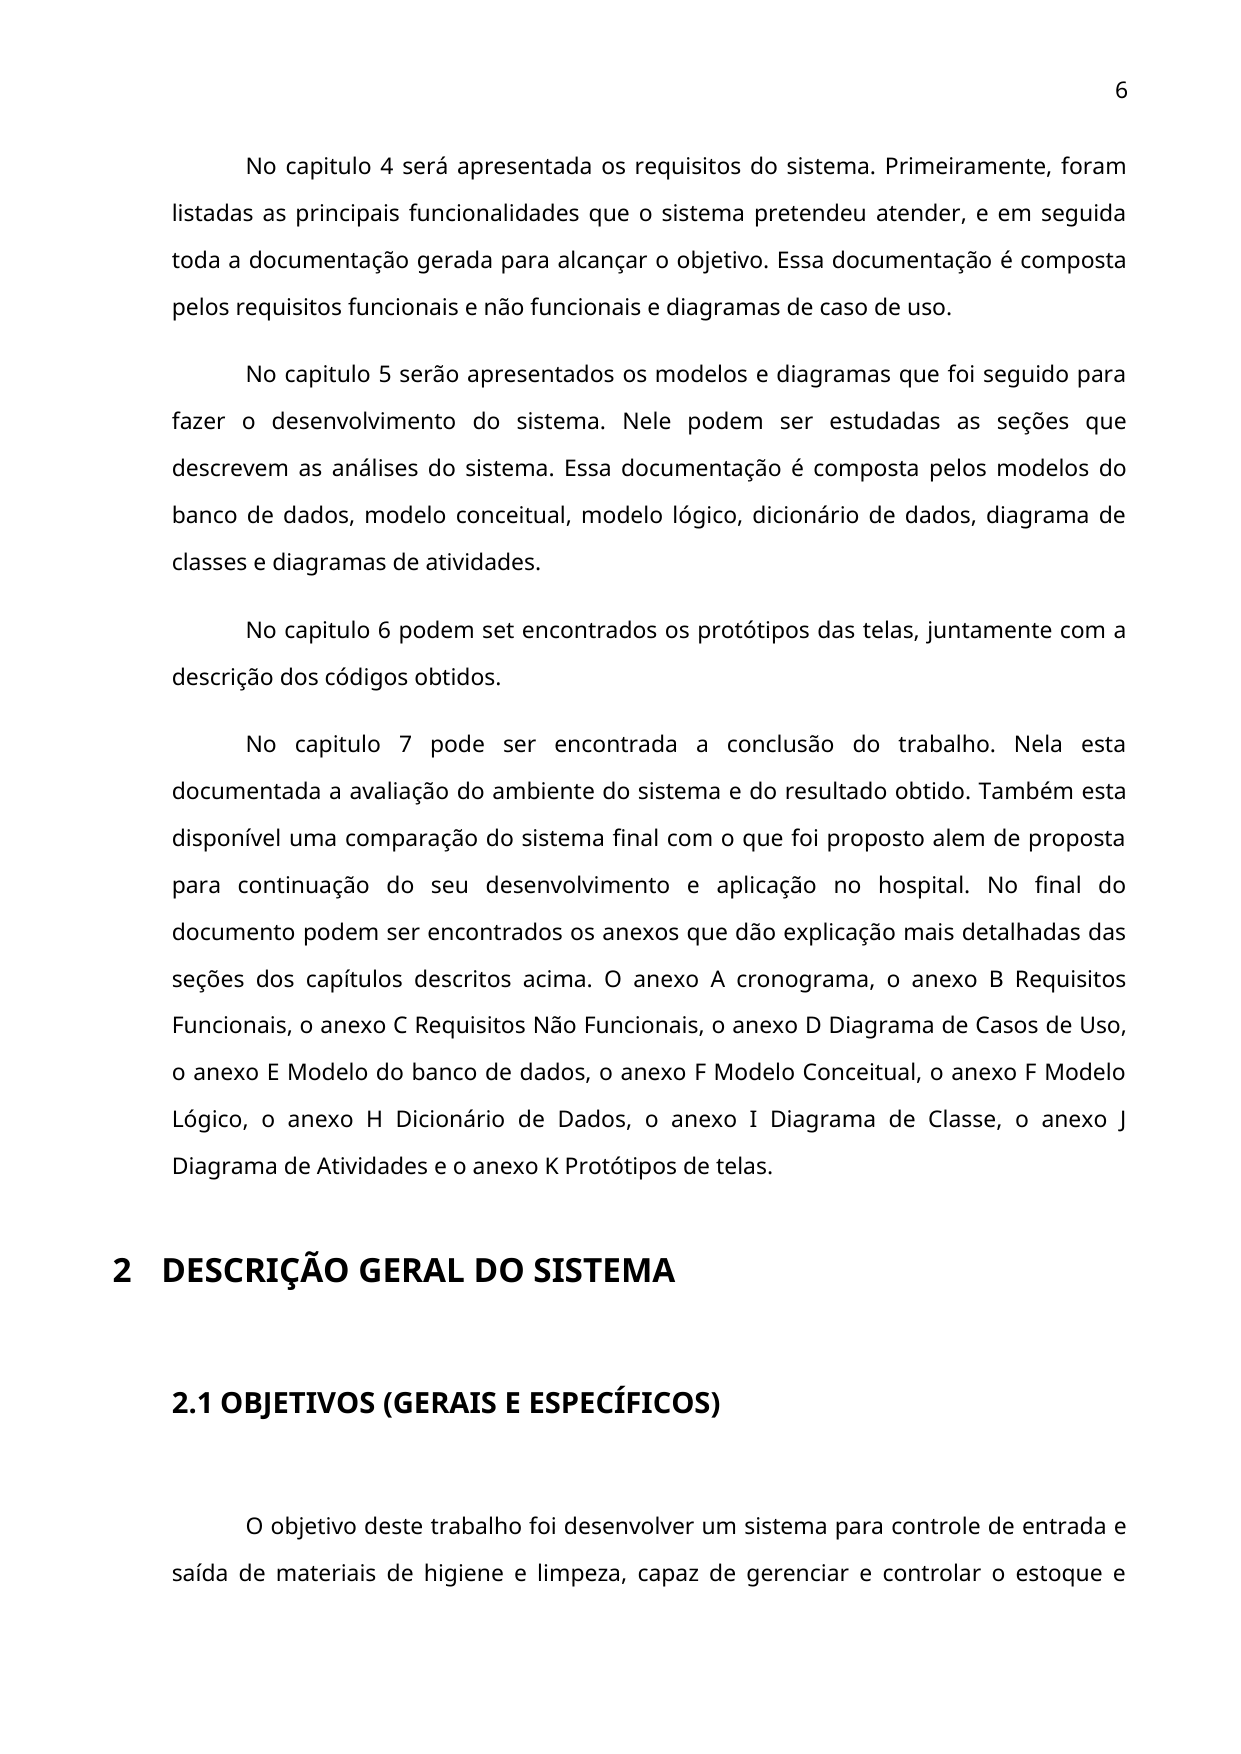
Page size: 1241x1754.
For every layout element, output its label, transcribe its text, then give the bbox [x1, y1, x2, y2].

text No capitulo 7 pode ser encontrada a conclusão do trabalho. Nela esta documentada a avaliação do ambiente do sistema e do resultado obtido. Também esta disponível uma comparação do sistema final com o que foi proposto alem de proposta para continuação do seu desenvolvimento e aplicação no hospital. No final do documento podem ser encontrados os anexos que dão explicação mais detalhadas das seções dos capítulos descritos acima. O anexo A cronograma, o anexo B Requisitos Funcionais, o anexo C Requisitos Não Funcionais, o anexo D Diagrama de Casos de Uso, o anexo E Modelo do banco de dados, o anexo F Modelo Conceitual, o anexo F Modelo Lógico, o anexo H Dicionário de Dados, o anexo I Diagrama de Classe, o anexo J Diagrama de Atividades e o anexo K Protótipos de telas. [172, 728, 1128, 1181]
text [172, 1510, 1128, 1588]
text No capitulo 4 será apresentada os requisitos do sistema. Primeiramente, foram listadas as principais funcionalidades que o sistema pretendeu atender, e em seguida toda a documentação gerada para alcançar o objetivo. Essa documentação é composta pelos requisitos funcionais e não funcionais e diagramas de caso de uso. [172, 150, 1128, 322]
subtitle DESCRIÇÃO GERAL DO SISTEMA [112, 1247, 1128, 1292]
text No capitulo 6 podem set encontrados os protótipos das telas, juntamente com a descrição dos códigos obtidos. [172, 613, 1128, 692]
text No capitulo 5 serão apresentados os modelos e diagramas que foi seguido para fazer o desenvolvimento do sistema. Nele podem ser estudadas as seções que descrevem as análises do sistema. Essa documentação é composta pelos modelos do banco de dados, modelo conceitual, modelo lógico, dicionário de dados, diagrama de classes e diagramas de atividades. [172, 358, 1128, 577]
subtitle OBJETIVOS (GERAIS E ESPECÍFICOS) [172, 1383, 1128, 1422]
